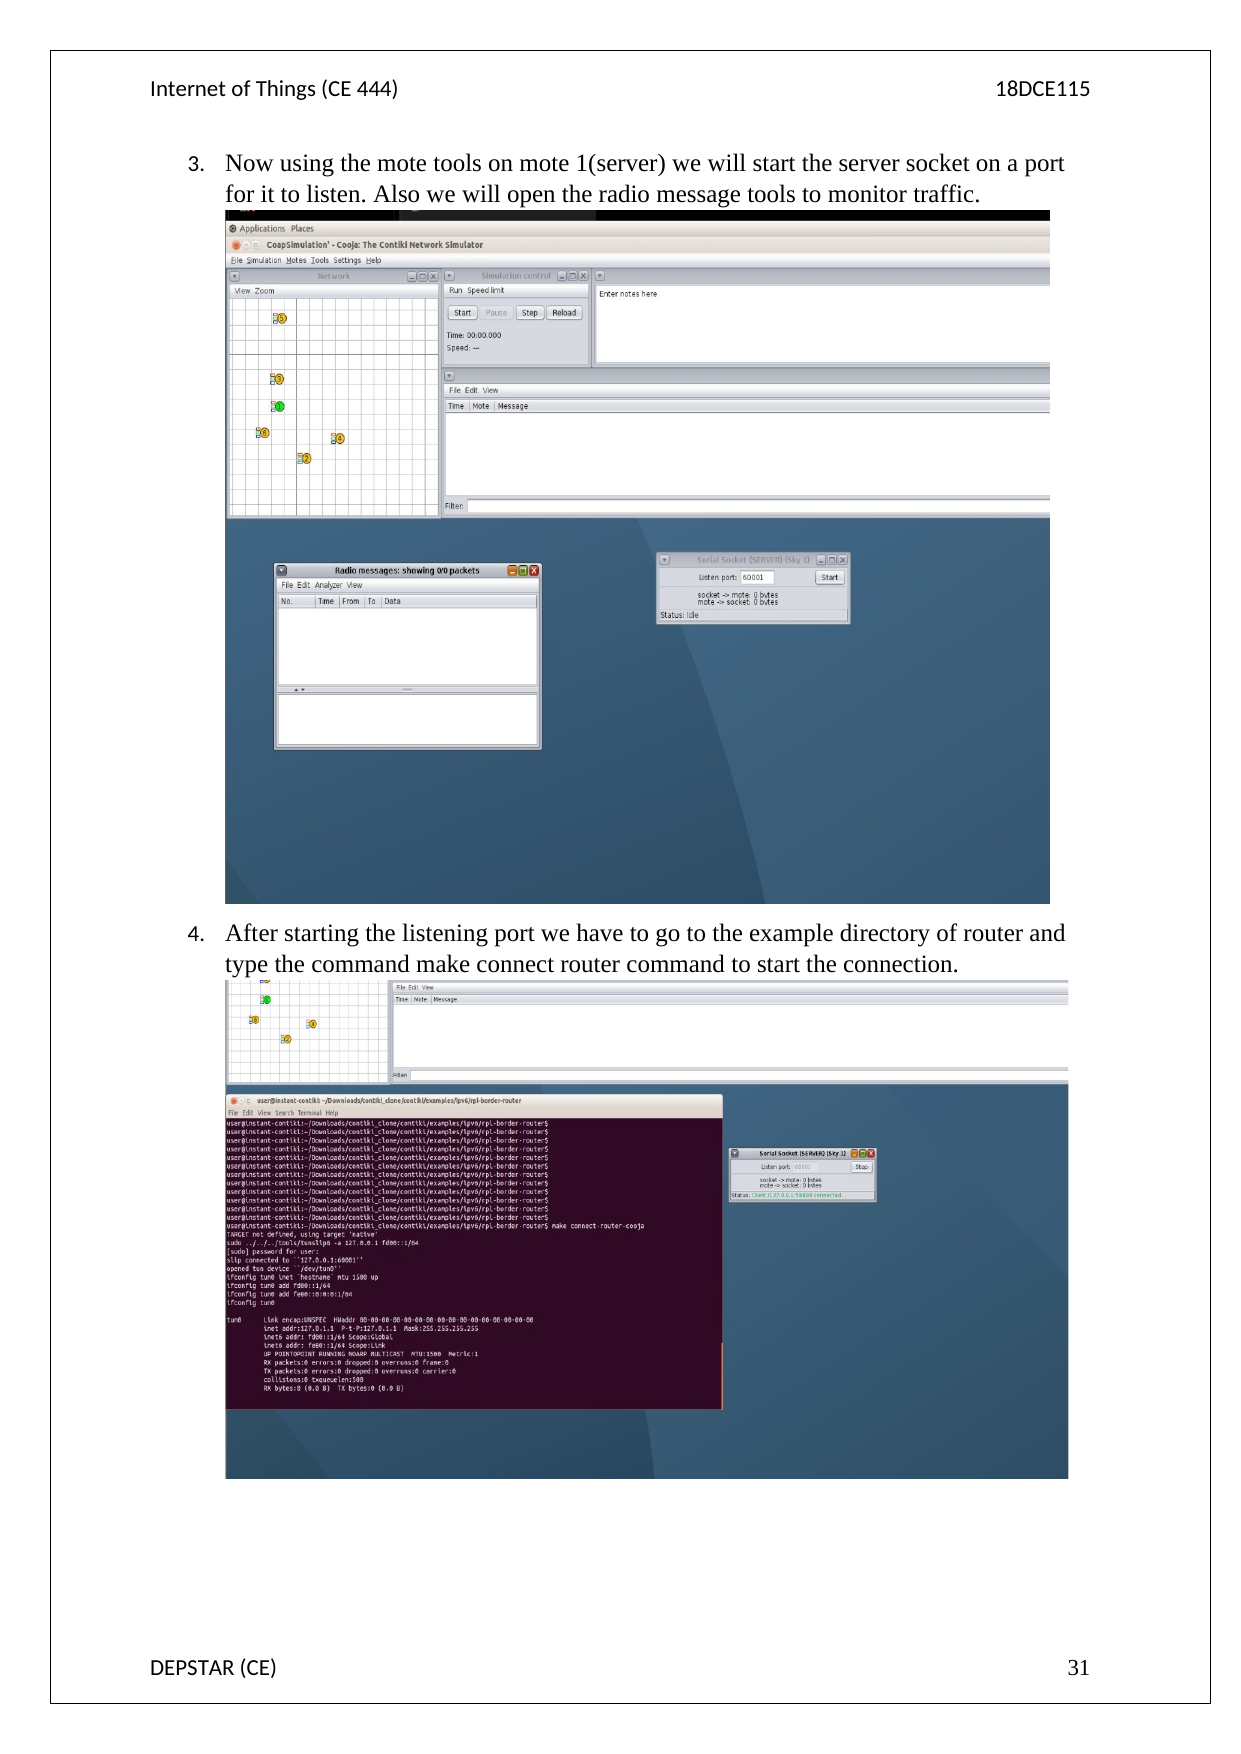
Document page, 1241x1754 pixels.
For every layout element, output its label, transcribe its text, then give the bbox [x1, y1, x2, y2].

list Now using the mote tools on mote 1(server) we will start the server socket on a port for it to listen. Also we will open the radio message tools to monitor traffic. [187, 148, 1065, 208]
picture [225, 210, 1050, 904]
list After starting the listening port we have to go to the example directory of router and type the command make connect router command to start the connection. [187, 918, 1066, 978]
picture [225, 980, 1069, 1479]
